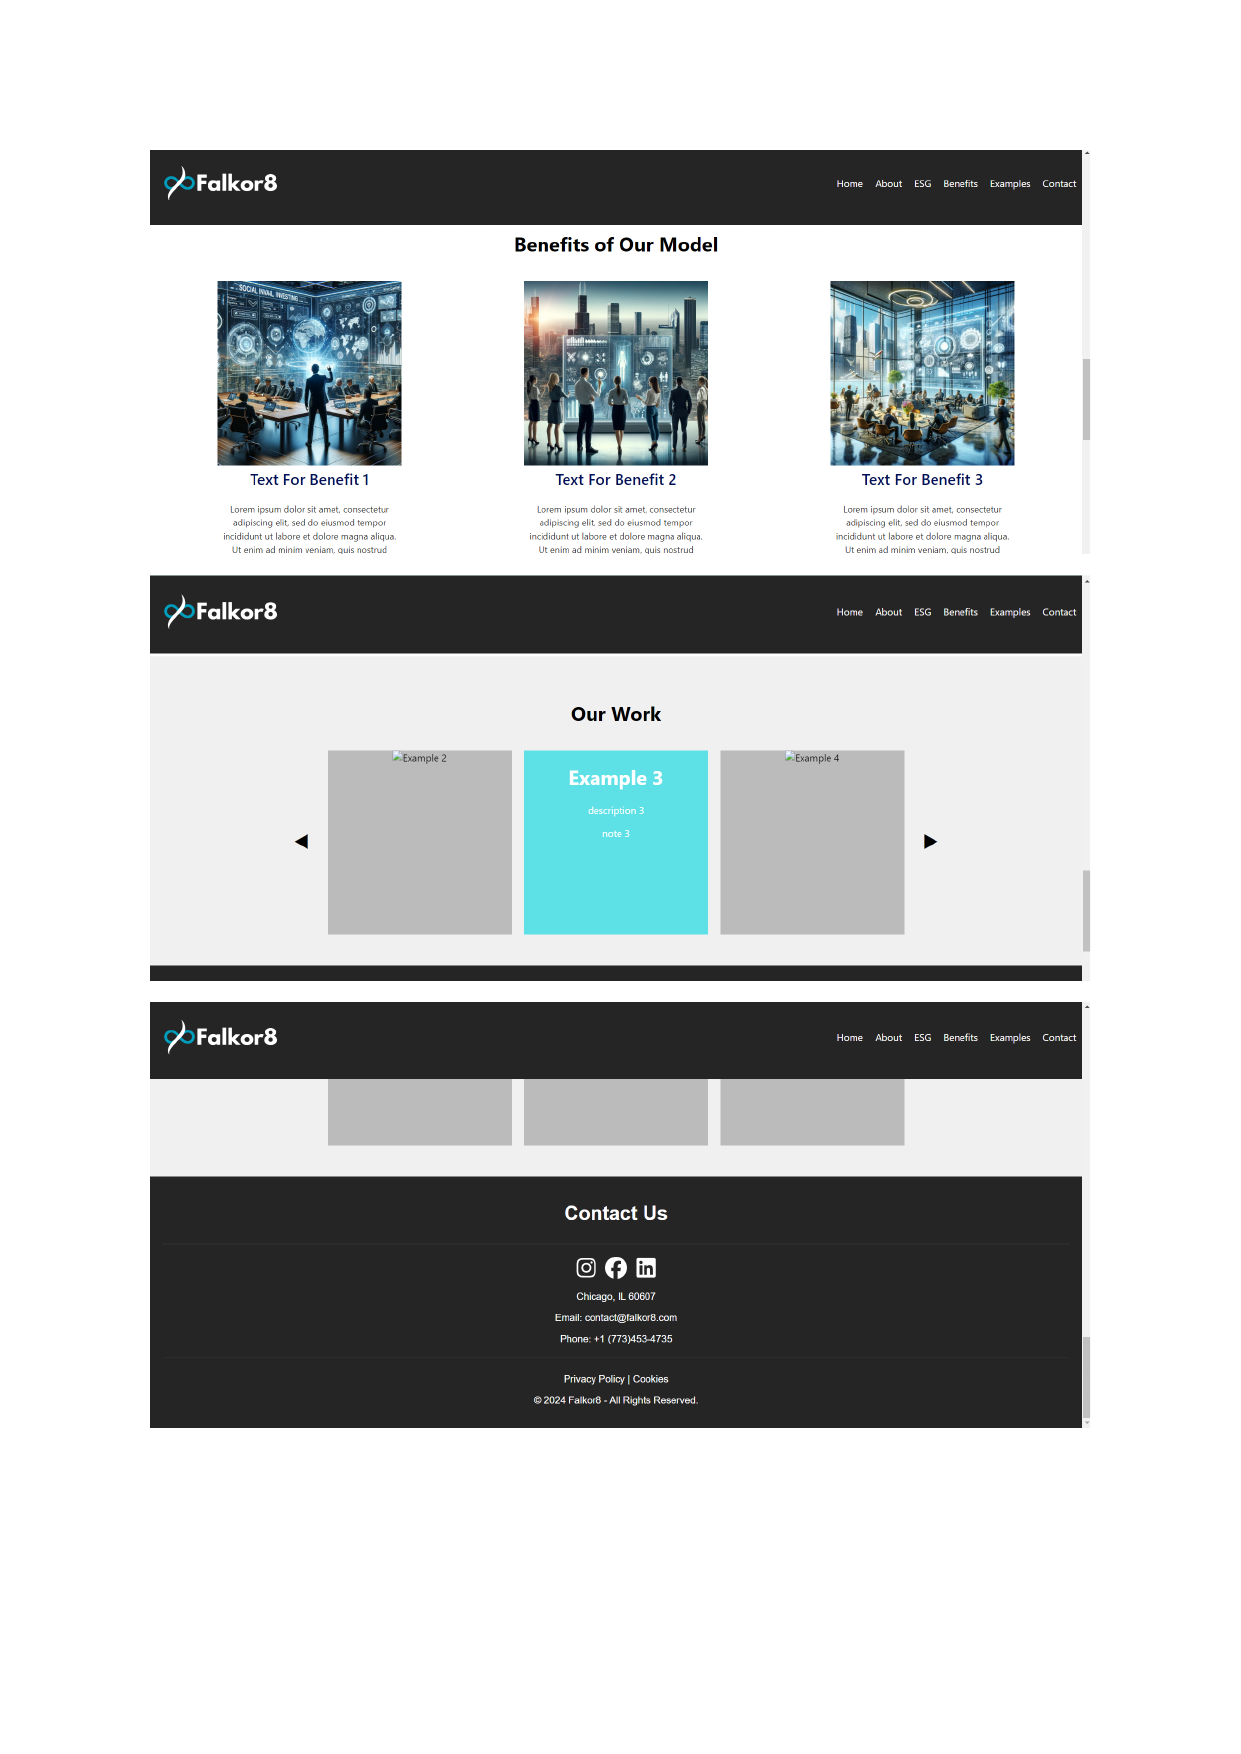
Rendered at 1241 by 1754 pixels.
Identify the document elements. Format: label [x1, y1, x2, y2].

picture [150, 1002, 1091, 1428]
picture [150, 150, 1091, 554]
picture [150, 575, 1091, 981]
